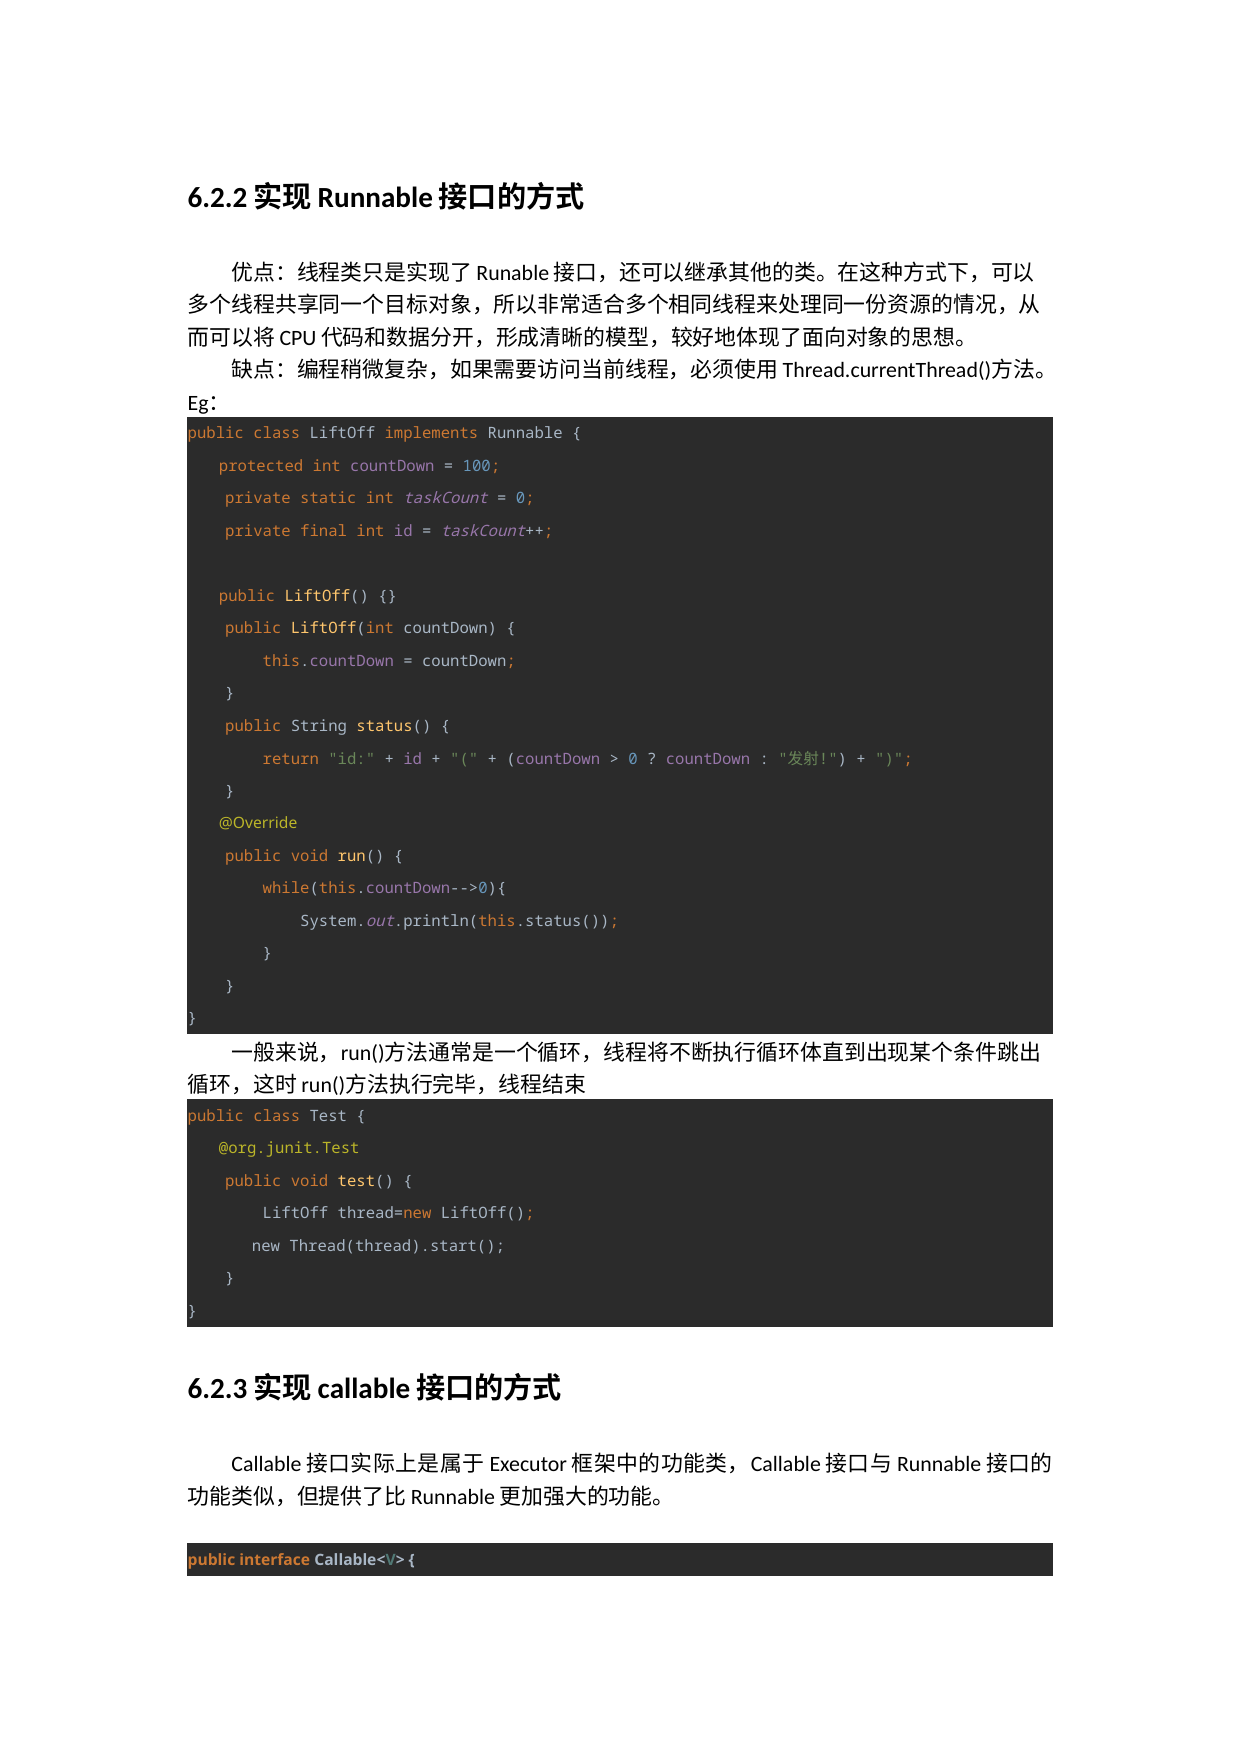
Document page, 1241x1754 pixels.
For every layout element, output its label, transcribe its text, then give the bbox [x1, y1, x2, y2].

text 一般来说，run()方法通常是一个循环，线程将不断执行循环体直到出现某个条件跳出循环，这时run()方法执行完毕，线程结束 [187, 1034, 1053, 1099]
text protected int countDown = 100; private static int taskCount = 0; private final int id = taskCount++; [187, 449, 1053, 579]
text public class Test { [187, 1099, 1053, 1132]
text 优点：线程类只是实现了Runable接口，还可以继承其他的类。在这种方式下，可以多个线程共享同一个目标对象，所以非常适合多个相同线程来处理同一份资源的情况，从而可以将CPU代码和数据分开，形成清晰的模型，较好地体现了面向对象的思想。 [187, 254, 1053, 352]
text public class LiftOff implements Runnable { [187, 417, 1053, 449]
text @Override public void run() { while(this.countDown-->0){ System.out.println(this.status()); } } } [187, 807, 1053, 1034]
text public LiftOff() {} public LiftOff(int countDown) { this.countDown = countDown; } public String status() { return "id:" + id + "(" + (countDown > 0 ? countDown : "发射!") + ")"; } [187, 579, 1053, 807]
text Callable接口实际上是属于Executor框架中的功能类，Callable接口与Runnable接口的功能类似，但提供了比Runnable更加强大的功能。 [187, 1446, 1053, 1511]
text public interface Callable<V> { [187, 1543, 1053, 1576]
text 缺点：编程稍微复杂，如果需要访问当前线程，必须使用Thread.currentThread()方法。 [187, 352, 1053, 384]
subtitle 6.2.3实现callable接口的方式 [187, 1354, 1053, 1419]
text @org.junit.Test public void test() { LiftOff thread=new LiftOff(); new Thread(thread).start(); } } [187, 1132, 1053, 1327]
subtitle 6.2.2实现Runnable接口的方式 [187, 162, 1053, 227]
text Eg： [187, 384, 1053, 417]
